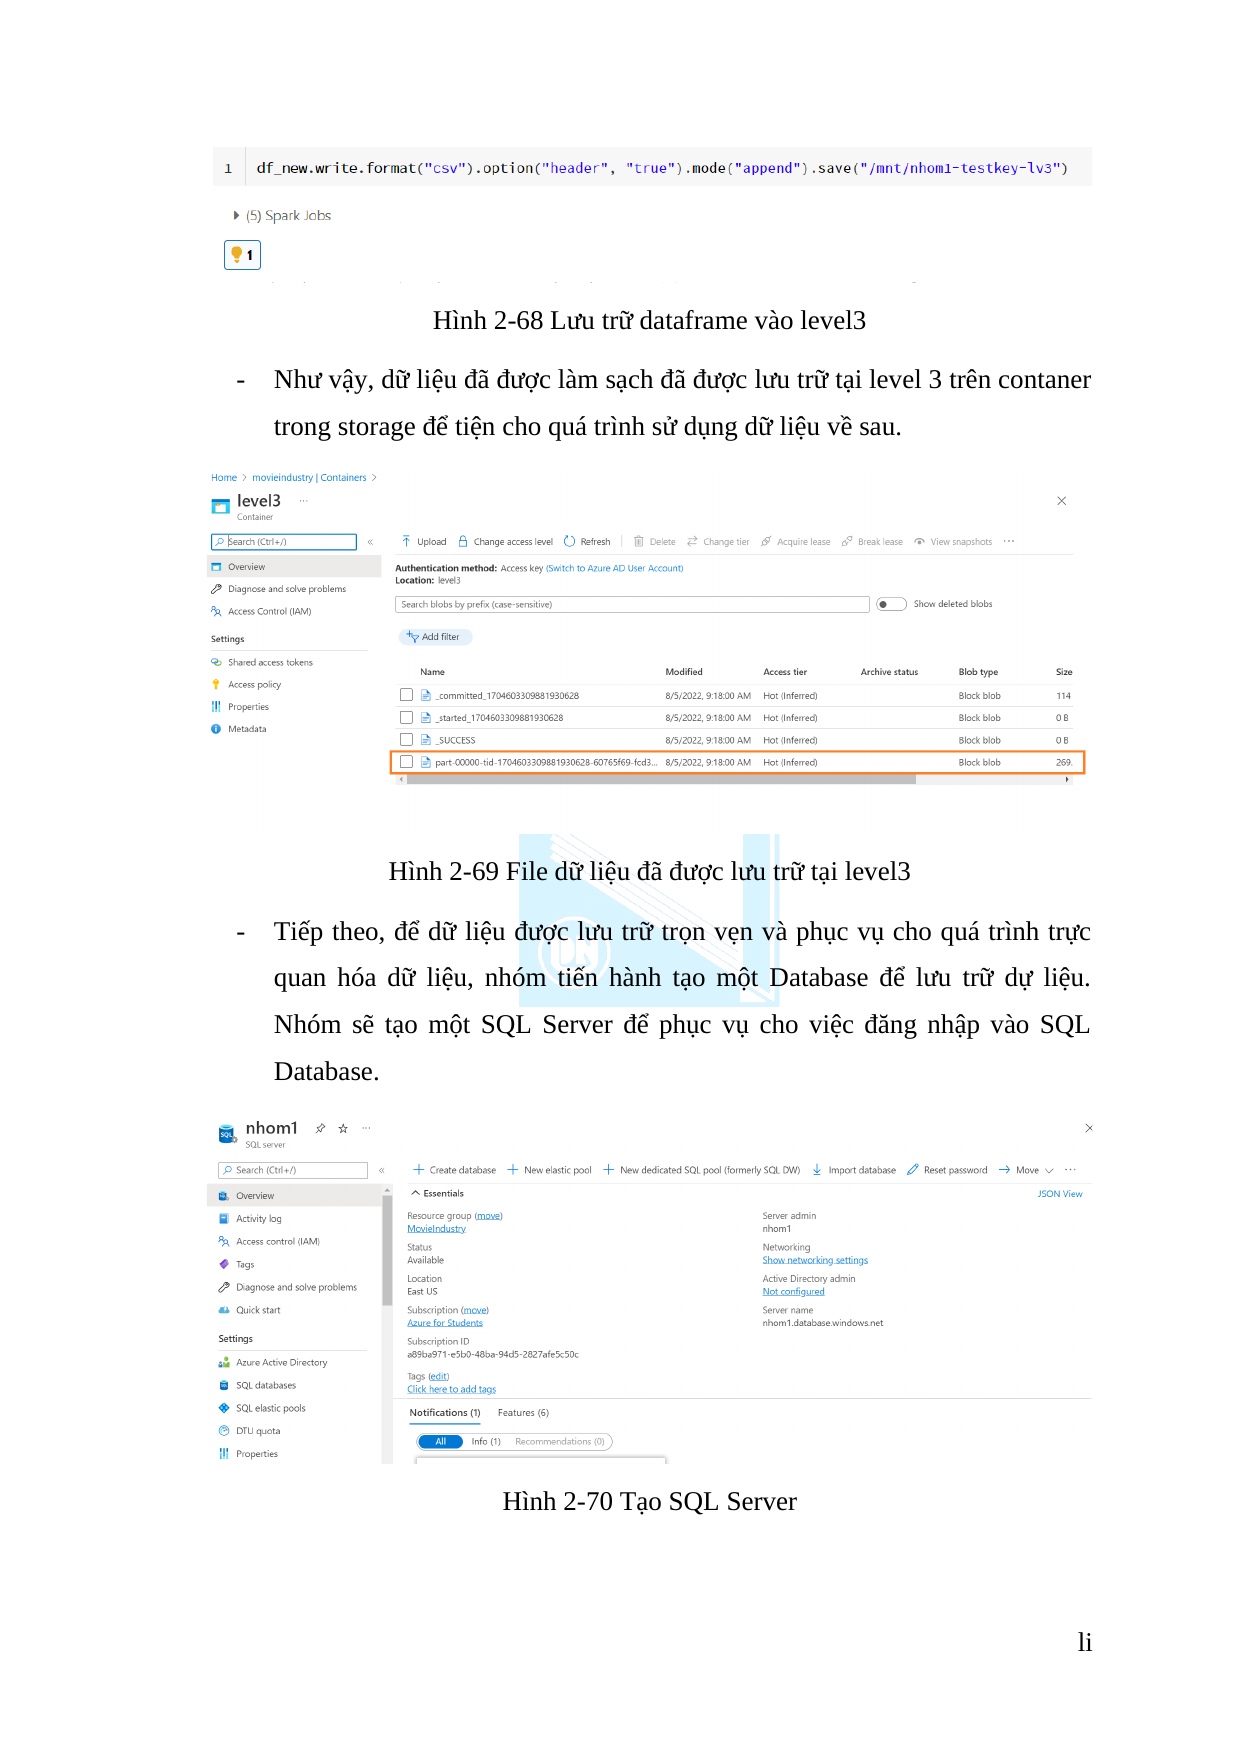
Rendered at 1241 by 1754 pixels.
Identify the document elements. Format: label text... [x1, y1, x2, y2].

text Hình 2-68 Lưu trữ dataframe vào level3 [207, 304, 1092, 335]
picture [206, 469, 1093, 834]
picture [206, 147, 1093, 283]
text Hình 2-69 File dữ liệu đã được lưu trữ tại level3 [207, 856, 1092, 887]
text Như vậy, dữ liệu đã được làm sạch đã được lưu trữ tại level 3 trên contaner trong storage để tiện cho quá trình sử dụng dữ liệu về sau. [236, 363, 1092, 441]
text Tiếp theo, để dữ liệu được lưu trữ trọn vẹn và phục vụ cho quá trình trực quan hóa dữ liệu, nhóm tiến hành tạo một Database để lưu trữ dự liệu. Nhóm sẽ tạo một SQL Server để phục vụ cho việc đăng nhập vào SQL Database. [236, 915, 1092, 1086]
picture [206, 1113, 1093, 1464]
text Hình 2-70 Tạo SQL Server [207, 1485, 1092, 1516]
